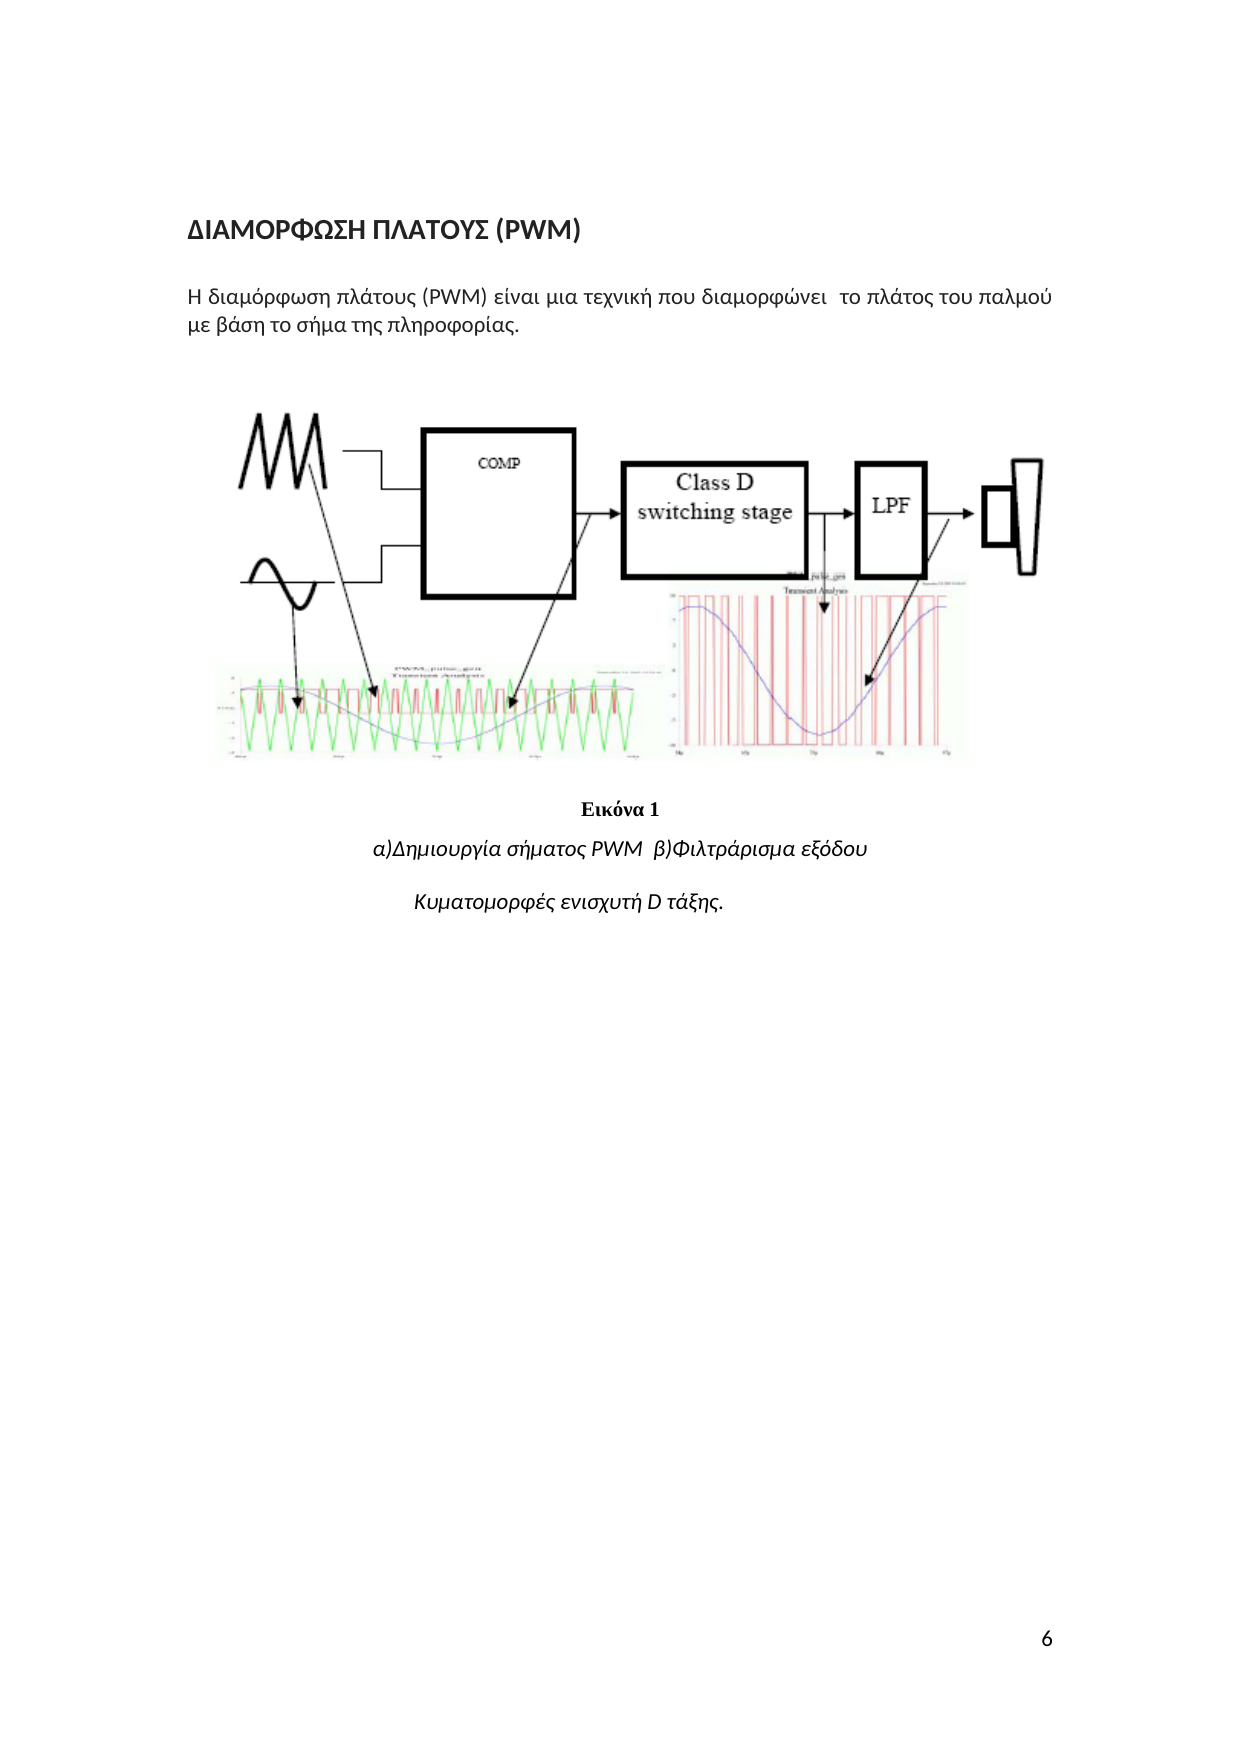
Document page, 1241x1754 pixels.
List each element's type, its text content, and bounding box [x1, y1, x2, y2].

text Κυματομορφές ενισχυτή D τάξης. [187, 887, 1053, 915]
text Εικόνα 1 [187, 797, 1053, 821]
text ΔΙΑΜΟΡΦΩΣΗ ΠΛΑΤΟΥΣ (PWM) [187, 211, 1053, 247]
text Η διαμόρφωση πλάτους (PWM) είναι μια τεχνική που διαμορφώνει το πλάτος του παλμού με βάση το σήμα της πληροφορίας. [520, 282, 1053, 338]
picture [187, 400, 1087, 773]
text α)Δημιουργία σήματος PWM β)Φιλτράρισμα εξόδου [187, 834, 1053, 862]
